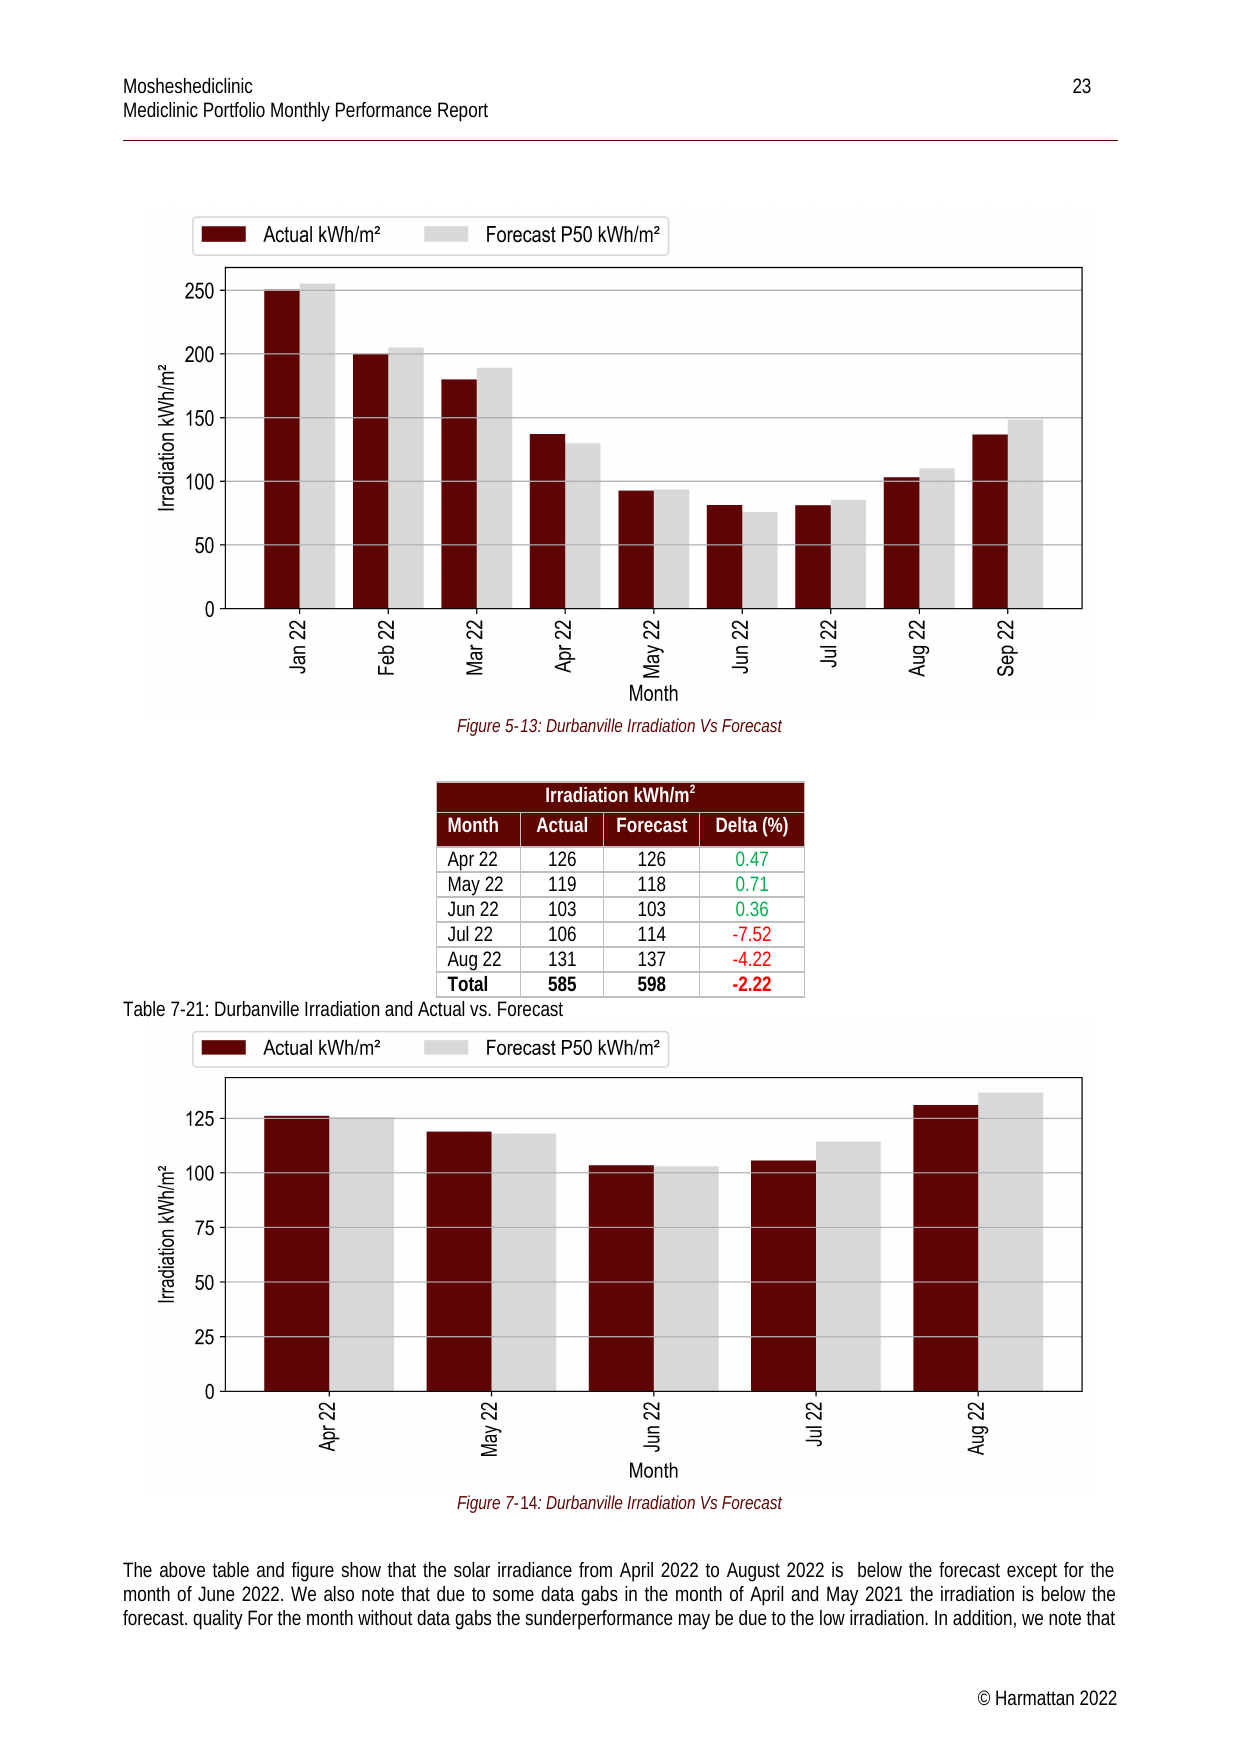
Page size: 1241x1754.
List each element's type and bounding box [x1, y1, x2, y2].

table_cell [700, 813, 804, 846]
table_cell [521, 898, 603, 921]
table_cell [604, 898, 699, 921]
table_cell [700, 973, 804, 996]
table_cell [604, 973, 699, 996]
table_cell [437, 923, 520, 946]
table_cell [437, 813, 520, 846]
table_cell [604, 873, 699, 896]
table_cell [437, 848, 520, 871]
table_cell [437, 973, 520, 996]
table_cell [604, 923, 699, 946]
table_cell [437, 948, 520, 971]
picture [147, 1021, 1093, 1492]
table_cell [700, 923, 804, 946]
table_cell [437, 873, 520, 896]
table_cell [437, 898, 520, 921]
table_cell [700, 898, 804, 921]
table_cell [521, 848, 603, 871]
table_cell [521, 948, 603, 971]
table_cell [604, 948, 699, 971]
table_cell [521, 973, 603, 996]
table_cell [521, 813, 603, 846]
table_cell [604, 813, 699, 846]
table_cell [700, 948, 804, 971]
table_cell [521, 923, 603, 946]
table_cell [700, 848, 804, 871]
picture [147, 206, 1093, 716]
table_cell [521, 873, 603, 896]
table_header [437, 783, 804, 812]
table_cell [700, 873, 804, 896]
table_cell [604, 848, 699, 871]
